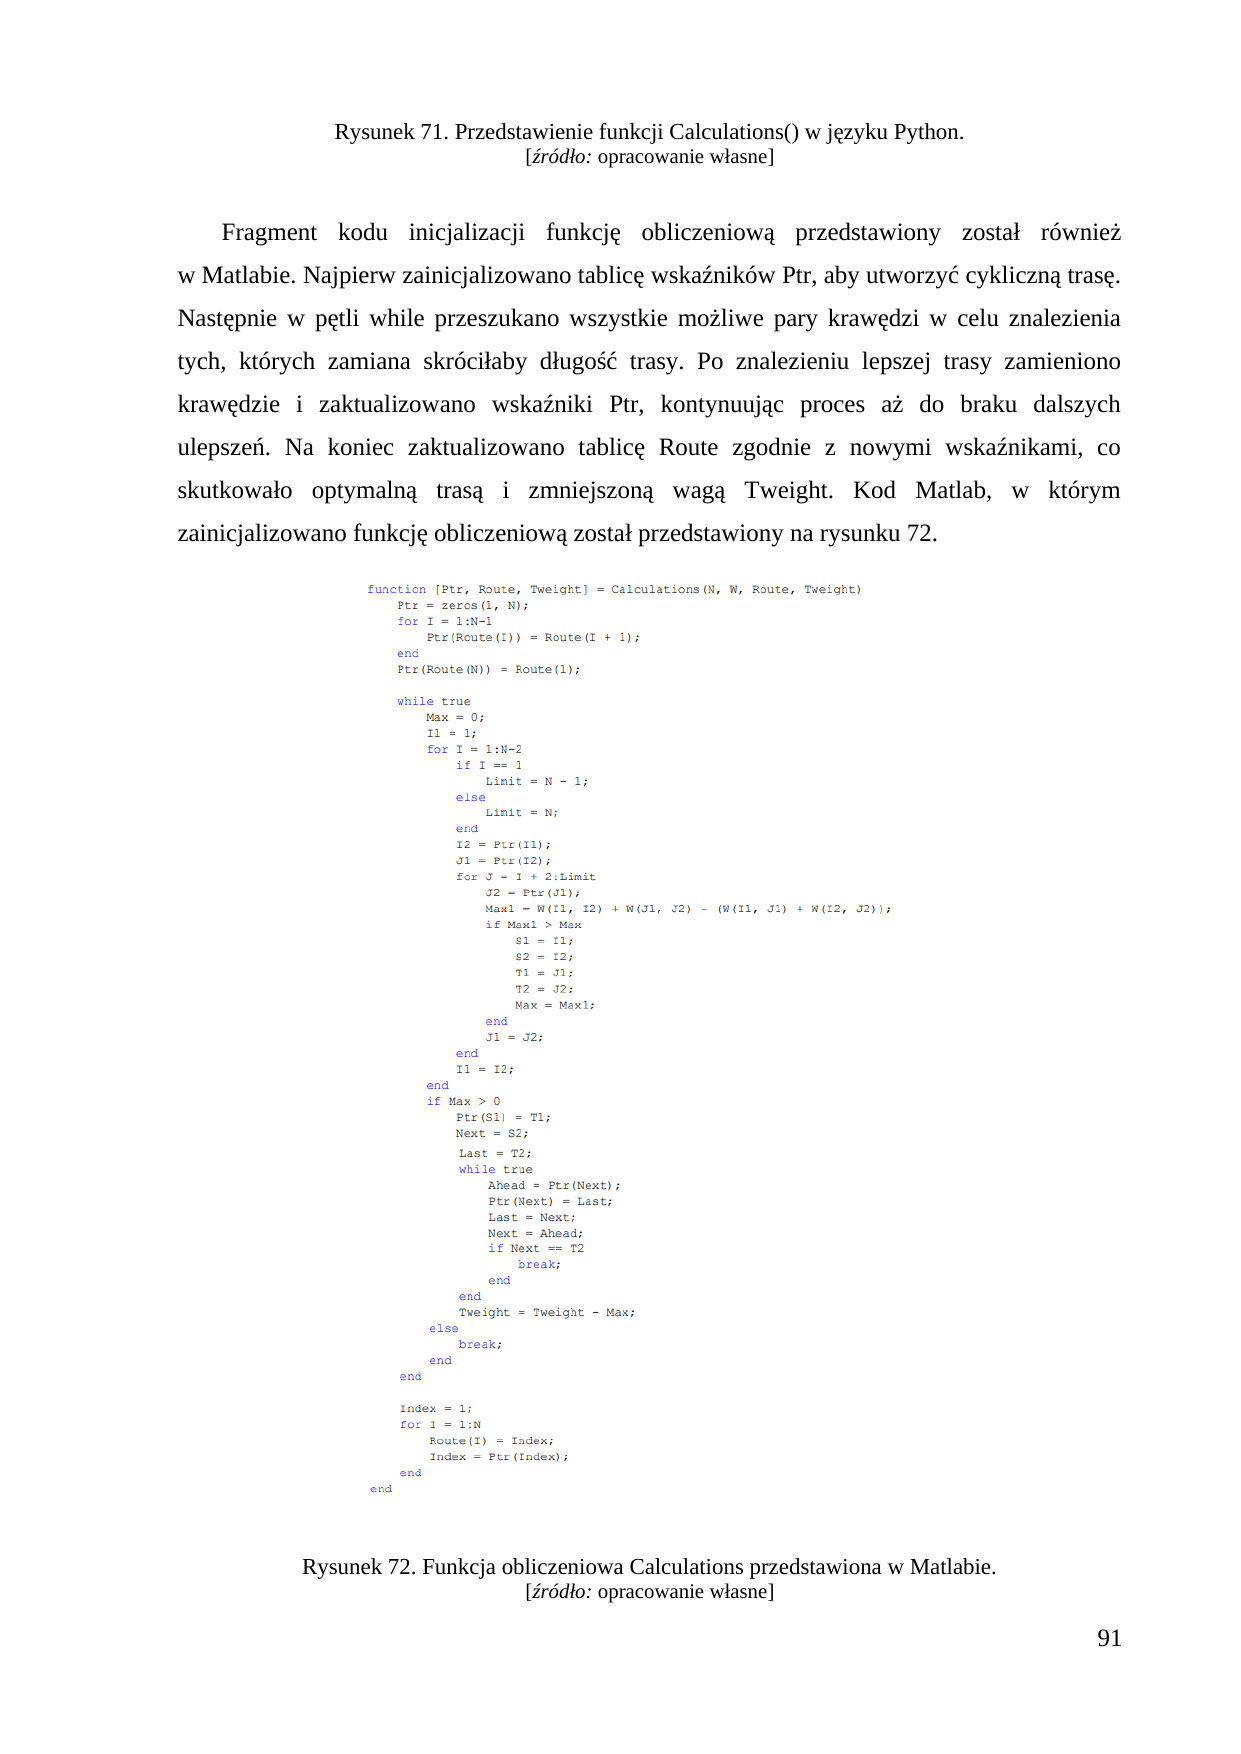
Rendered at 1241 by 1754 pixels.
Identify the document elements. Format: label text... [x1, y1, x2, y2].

text Fragment kodu inicjalizacji funkcję obliczeniową przedstawiony został również w Matlabie. Najpierw zainicjalizowano tablicę wskaźników Ptr, aby utworzyć cykliczną trasę. Następnie w pętli while przeszukano wszystkie możliwe pary krawędzi w celu znalezienia tych, których zamiana skróciłaby długość trasy. Po znalezieniu lepszej trasy zamieniono krawędzie i zaktualizowano wskaźniki Ptr, kontynuując proces aż do braku dalszych ulepszeń. Na koniec zaktualizowano tablicę Route zgodnie z nowymi wskaźnikami, co skutkowało optymalną trasą i zmniejszoną wagą Tweight. Kod Matlab, w którym zainicjalizowano funkcję obliczeniową został przedstawiony na rysunku 72. [177, 217, 1122, 547]
text [źródło: opracowanie własne] [177, 1579, 1122, 1603]
picture [350, 578, 950, 1522]
text [źródło: opracowanie własne] [177, 144, 1122, 168]
text Rysunek 71. Przedstawienie funkcji Calculations() w języku Python. [177, 118, 1122, 144]
text Rysunek 72. Funkcja obliczeniowa Calculations przedstawiona w Matlabie. [177, 1553, 1122, 1579]
